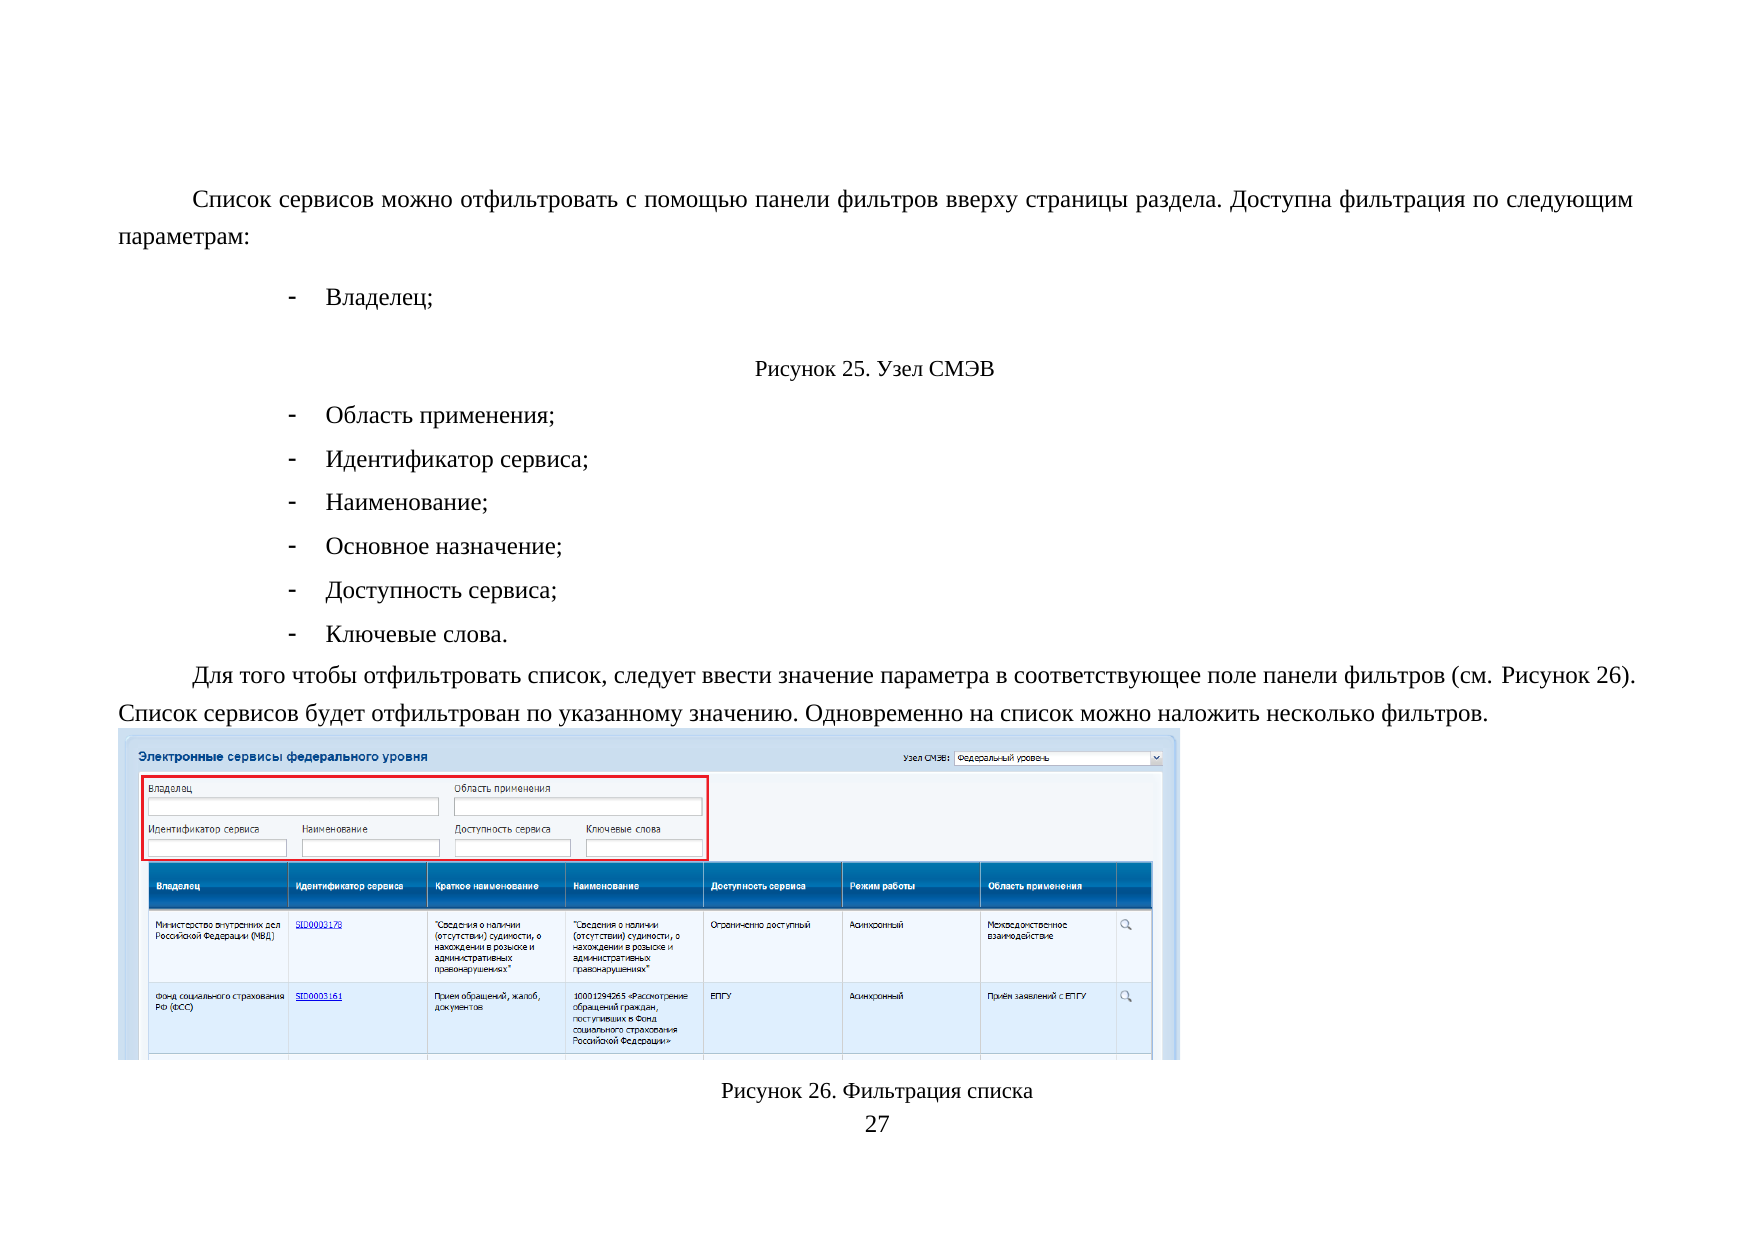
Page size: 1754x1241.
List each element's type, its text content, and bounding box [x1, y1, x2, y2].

text Основное назначение; [288, 522, 1636, 560]
text Ключевые слова. [288, 610, 1636, 647]
text Область применения; [288, 317, 1636, 429]
text Идентификатор сервиса; [288, 435, 1636, 472]
text Список сервисов можно отфильтровать с помощью панели фильтров вверху страницы раздела. Доступна фильтрация по следующим параметрам: [118, 177, 1636, 252]
text Владелец; [288, 273, 1636, 311]
text Доступность сервиса; [288, 566, 1636, 604]
text Наименование; [288, 479, 1636, 516]
picture [118, 728, 1181, 1060]
